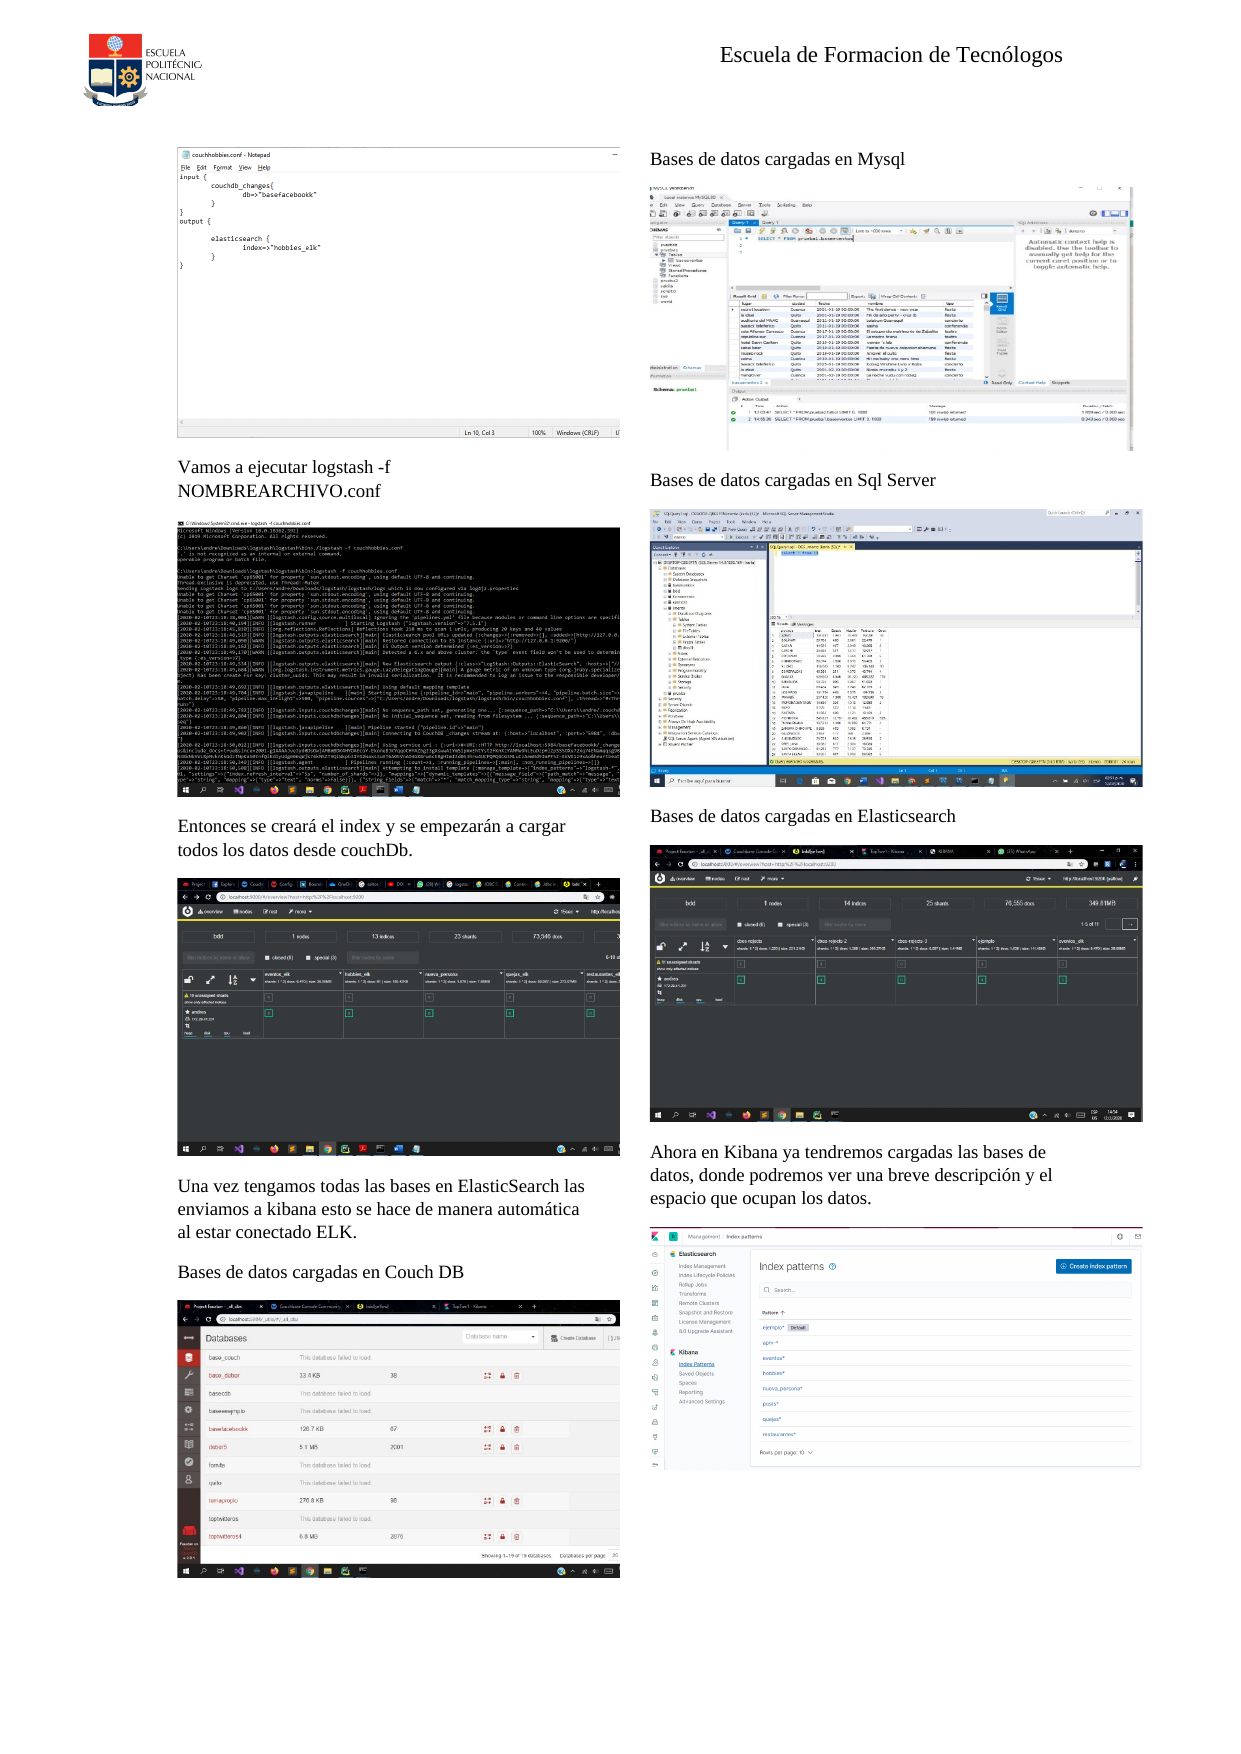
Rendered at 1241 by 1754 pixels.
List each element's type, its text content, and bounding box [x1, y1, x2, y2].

text Ahora en Kibana ya tendremos cargadas las bases de datos, donde podremos ver una breve descripción y el espacio que ocupan los datos. [650, 1141, 1063, 1209]
picture [649, 187, 1134, 451]
text Vamos a ejecutar logstash -f NOMBREARCHIVO.conf [177, 456, 591, 501]
text Bases de datos cargadas en Sql Server [650, 469, 1063, 491]
picture [649, 1227, 1143, 1470]
text Una vez tengamos todas las bases en ElasticSearch las enviamos a kibana esto se hace de manera automática al estar conectado ELK. [177, 1174, 591, 1243]
picture [177, 519, 620, 797]
text Bases de datos cargadas en Couch DB [177, 1261, 591, 1282]
text Bases de datos cargadas en Mysql [650, 148, 1063, 169]
picture [649, 509, 1143, 787]
picture [83, 33, 202, 106]
text Entonces se creará el index y se empezarán a cargar todos los datos desde couchDb. [177, 815, 591, 860]
text Bases de datos cargadas en Elasticsearch [650, 805, 1063, 827]
picture [177, 1300, 620, 1578]
picture [177, 878, 620, 1156]
picture [649, 845, 1143, 1122]
picture [177, 147, 620, 438]
